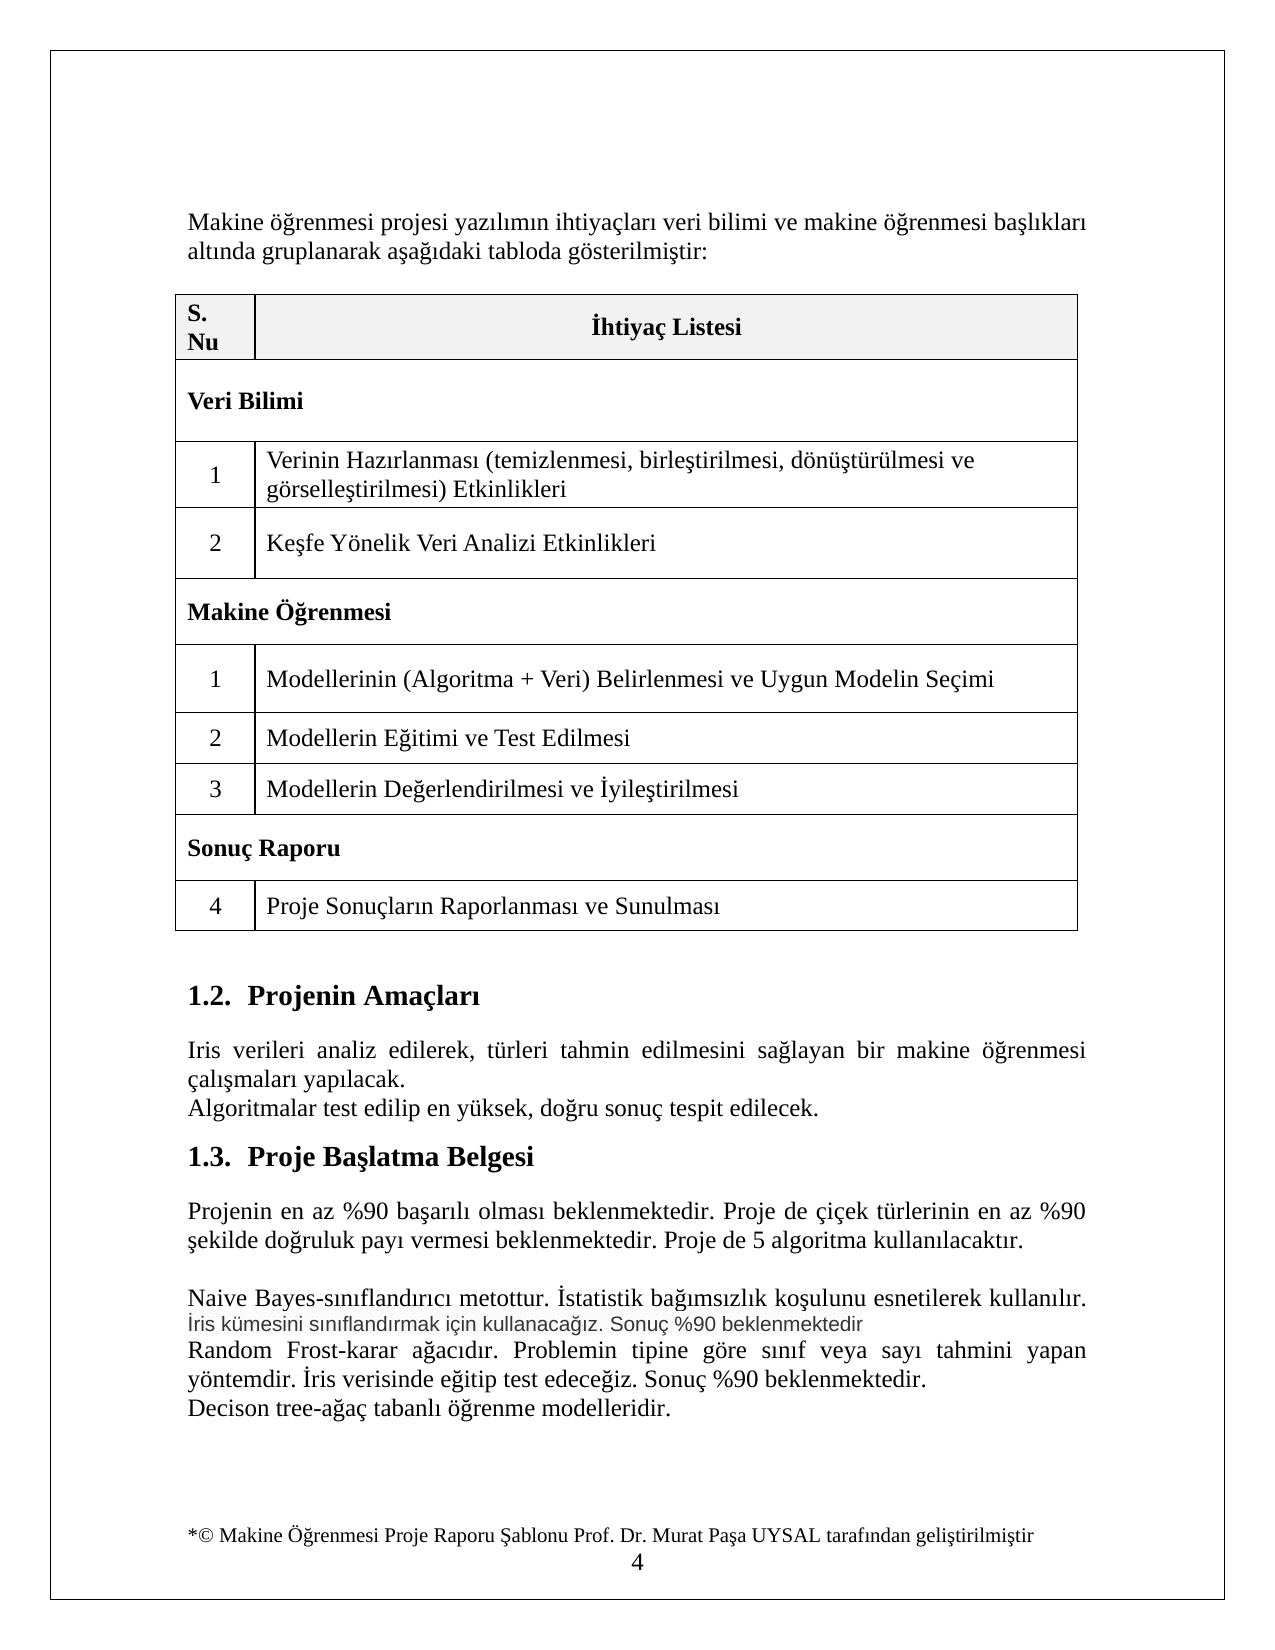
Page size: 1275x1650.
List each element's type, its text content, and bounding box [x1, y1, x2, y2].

table_cell 1 [176, 645, 254, 712]
text Algoritmalar test edilip en yüksek, doğru sonuç tespit edilecek. [187, 1093, 1087, 1121]
text Makine öğrenmesi projesi yazılımın ihtiyaçları veri bilimi ve makine öğrenmesi başlıkları altında gruplanarak aşağıdaki tabloda gösterilmiştir: [187, 207, 1087, 265]
table_header İhtiyaç Listesi [256, 295, 1077, 359]
subtitle Projenin Amaçları [187, 985, 1087, 1010]
table_cell Verinin Hazırlanması (temizlenmesi, birleştirilmesi, dönüştürülmesi ve görselleştirilmesi) Etkinlikleri [256, 442, 1077, 507]
table_cell Modellerin Değerlendirilmesi ve İyileştirilmesi [256, 764, 1077, 813]
text Naive Bayes-sınıflandırıcı metottur. İstatistik bağımsızlık koşulunu esnetilerek kullanılır. İris kümesini sınıflandırmak için kullanacağız. Sonuç %90 beklenmektedir [187, 1283, 1087, 1335]
table_cell Proje Sonuçların Raporlanması ve Sunulması [256, 881, 1077, 930]
table_header S. Nu [176, 295, 254, 359]
table_cell 4 [176, 881, 254, 930]
table_cell Keşfe Yönelik Veri Analizi Etkinlikleri [256, 508, 1077, 578]
table_cell 3 [176, 764, 254, 813]
table_cell Veri Bilimi [176, 360, 1077, 441]
table_cell Modellerin Eğitimi ve Test Edilmesi [256, 713, 1077, 763]
table_cell Modellerinin (Algoritma + Veri) Belirlenmesi ve Uygun Modelin Seçimi [256, 645, 1077, 712]
table_cell Makine Öğrenmesi [176, 579, 1077, 644]
text Decison tree-ağaç tabanlı öğrenme modelleridir. [187, 1393, 1087, 1422]
table_cell 2 [176, 508, 254, 578]
table_cell 2 [176, 713, 254, 763]
table_cell 1 [176, 442, 254, 507]
table_cell Sonuç Raporu [176, 815, 1077, 879]
text Iris verileri analiz edilerek, türleri tahmin edilmesini sağlayan bir makine öğrenmesi çalışmaları yapılacak. [187, 1035, 1087, 1093]
text Projenin en az %90 başarılı olması beklenmektedir. Proje de çiçek türlerinin en az %90 şekilde doğruluk payı vermesi beklenmektedir. Proje de 5 algoritma kullanılacaktır. [187, 1196, 1087, 1254]
subtitle Proje Başlatma Belgesi [187, 1146, 1087, 1171]
text Random Frost-karar ağacıdır. Problemin tipine göre sınıf veya sayı tahmini yapan yöntemdir. İris verisinde eğitip test edeceğiz. Sonuç %90 beklenmektedir. [187, 1335, 1087, 1393]
